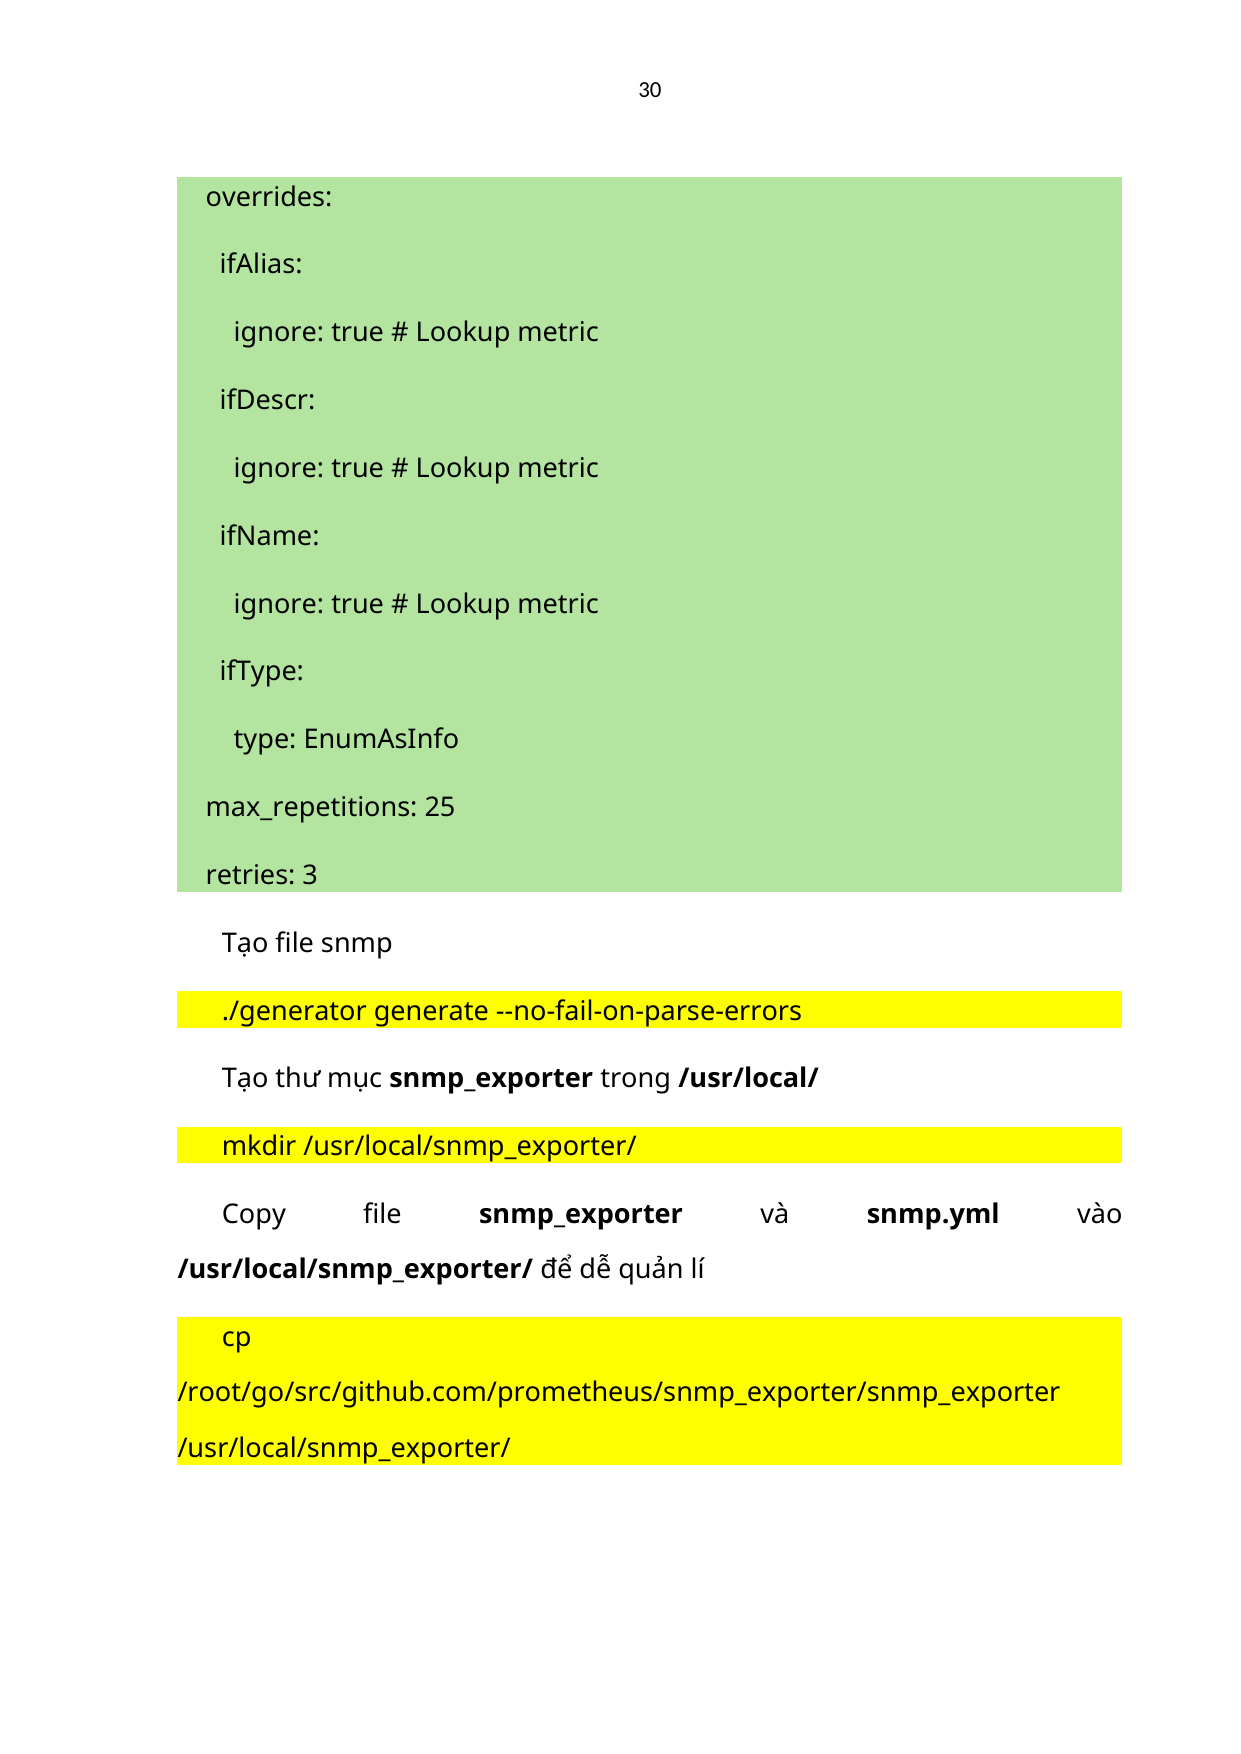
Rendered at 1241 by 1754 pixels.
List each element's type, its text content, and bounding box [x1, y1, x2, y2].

text type: EnumAsInfo [177, 720, 1122, 757]
text ifType: [177, 652, 1122, 689]
text Copy file snmp_exporter và snmp.yml vào /usr/local/snmp_exporter/ để dễ quản lí [177, 1194, 1122, 1287]
text ignore: true # Lookup metric [177, 313, 1122, 350]
text ./generator generate --no-fail-on-parse-errors [177, 991, 1122, 1028]
text ifDescr: [177, 381, 1122, 417]
text ifAlias: [177, 245, 1122, 282]
text max_repetitions: 25 [177, 787, 1122, 824]
text ignore: true # Lookup metric [177, 448, 1122, 485]
text Tạo thư mục snmp_exporter trong /usr/local/ [177, 1059, 1122, 1096]
text ignore: true # Lookup metric [177, 584, 1122, 621]
text mkdir /usr/local/snmp_exporter/ [177, 1127, 1122, 1163]
text cp /root/go/src/github.com/prometheus/snmp_exporter/snmp_exporter /usr/local/snmp_exporter/ [177, 1317, 1122, 1465]
text Tạo file snmp [177, 923, 1122, 960]
text retries: 3 [177, 855, 1122, 892]
text ifName: [177, 516, 1122, 553]
text overrides: [177, 177, 1122, 214]
